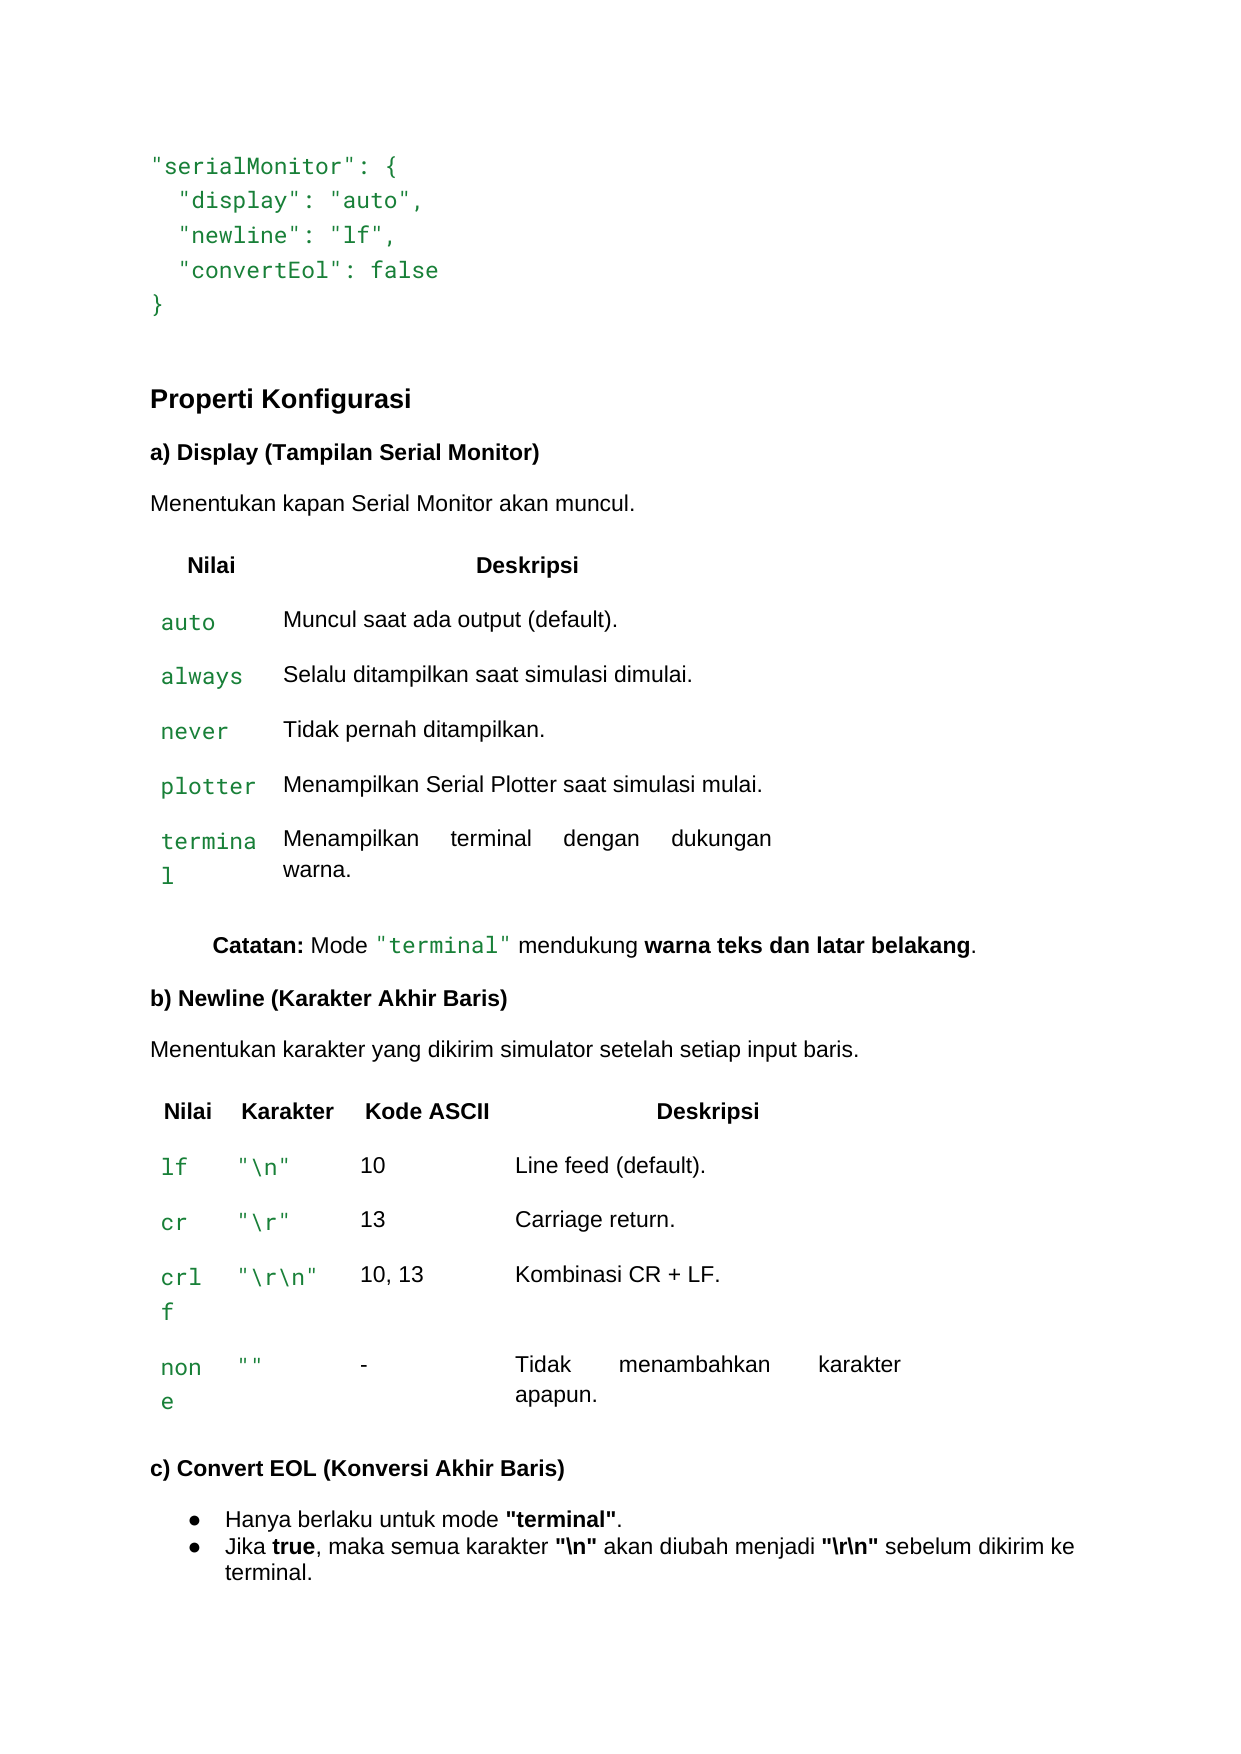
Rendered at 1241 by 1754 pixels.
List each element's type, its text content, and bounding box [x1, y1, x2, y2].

table_cell none [150, 1341, 226, 1430]
table_cell always [150, 650, 272, 705]
table_cell "\r\n" [226, 1251, 349, 1341]
table_cell lf [150, 1141, 226, 1196]
text "display": "auto", [150, 185, 1090, 215]
table_cell Tidak pernah ditampilkan. [273, 705, 782, 760]
subtitle b) Newline (Karakter Akhir Baris) [150, 985, 1090, 1011]
text Menentukan kapan Serial Monitor akan muncul. [150, 490, 1090, 517]
table_cell terminal [150, 815, 272, 904]
table_cell "" [226, 1341, 349, 1430]
text "serialMonitor": { [150, 150, 1090, 180]
text "convertEol": false [150, 254, 1090, 284]
table_cell auto [150, 595, 272, 650]
table_cell cr [150, 1196, 226, 1251]
table_cell Line feed (default). [505, 1141, 911, 1196]
table_cell crlf [150, 1251, 226, 1341]
table_cell Selalu ditampilkan saat simulasi dimulai. [273, 650, 782, 705]
list Hanya berlaku untuk mode "terminal". [187, 1506, 1090, 1533]
table_cell 10 [350, 1141, 504, 1196]
table_cell 13 [350, 1196, 504, 1251]
table_cell Tidak menambahkan karakter apapun. [505, 1341, 911, 1430]
table_cell Kombinasi CR + LF. [505, 1251, 911, 1341]
table_header Deskripsi [273, 542, 782, 595]
table_header Kode ASCII [350, 1088, 504, 1141]
subtitle Properti Konfigurasi [150, 383, 1090, 414]
table_cell "\n" [226, 1141, 349, 1196]
table_cell - [350, 1341, 504, 1430]
table_header Karakter [226, 1088, 349, 1141]
table_cell Menampilkan Serial Plotter saat simulasi mulai. [273, 760, 782, 815]
table_cell Muncul saat ada output (default). [273, 595, 782, 650]
table_cell 10, 13 [350, 1251, 504, 1341]
text Catatan: Mode "terminal" mendukung warna teks dan latar belakang. [212, 929, 1028, 960]
table_cell plotter [150, 760, 272, 815]
table_header Nilai [150, 1088, 226, 1141]
subtitle a) Display (Tampilan Serial Monitor) [150, 439, 1090, 465]
table_header Deskripsi [505, 1088, 911, 1141]
table_cell "\r" [226, 1196, 349, 1251]
text } [150, 289, 1090, 319]
table_cell never [150, 705, 272, 760]
list Jika true, maka semua karakter "\n" akan diubah menjadi "\r\n" sebelum dikirim ke terminal. [187, 1533, 1090, 1586]
text Menentukan karakter yang dikirim simulator setelah setiap input baris. [150, 1036, 1090, 1062]
table_header Nilai [150, 542, 272, 595]
table_cell Menampilkan terminal dengan dukungan warna. [273, 815, 782, 904]
table_cell Carriage return. [505, 1196, 911, 1251]
text "newline": "lf", [150, 219, 1090, 249]
subtitle c) Convert EOL (Konversi Akhir Baris) [150, 1455, 1090, 1481]
